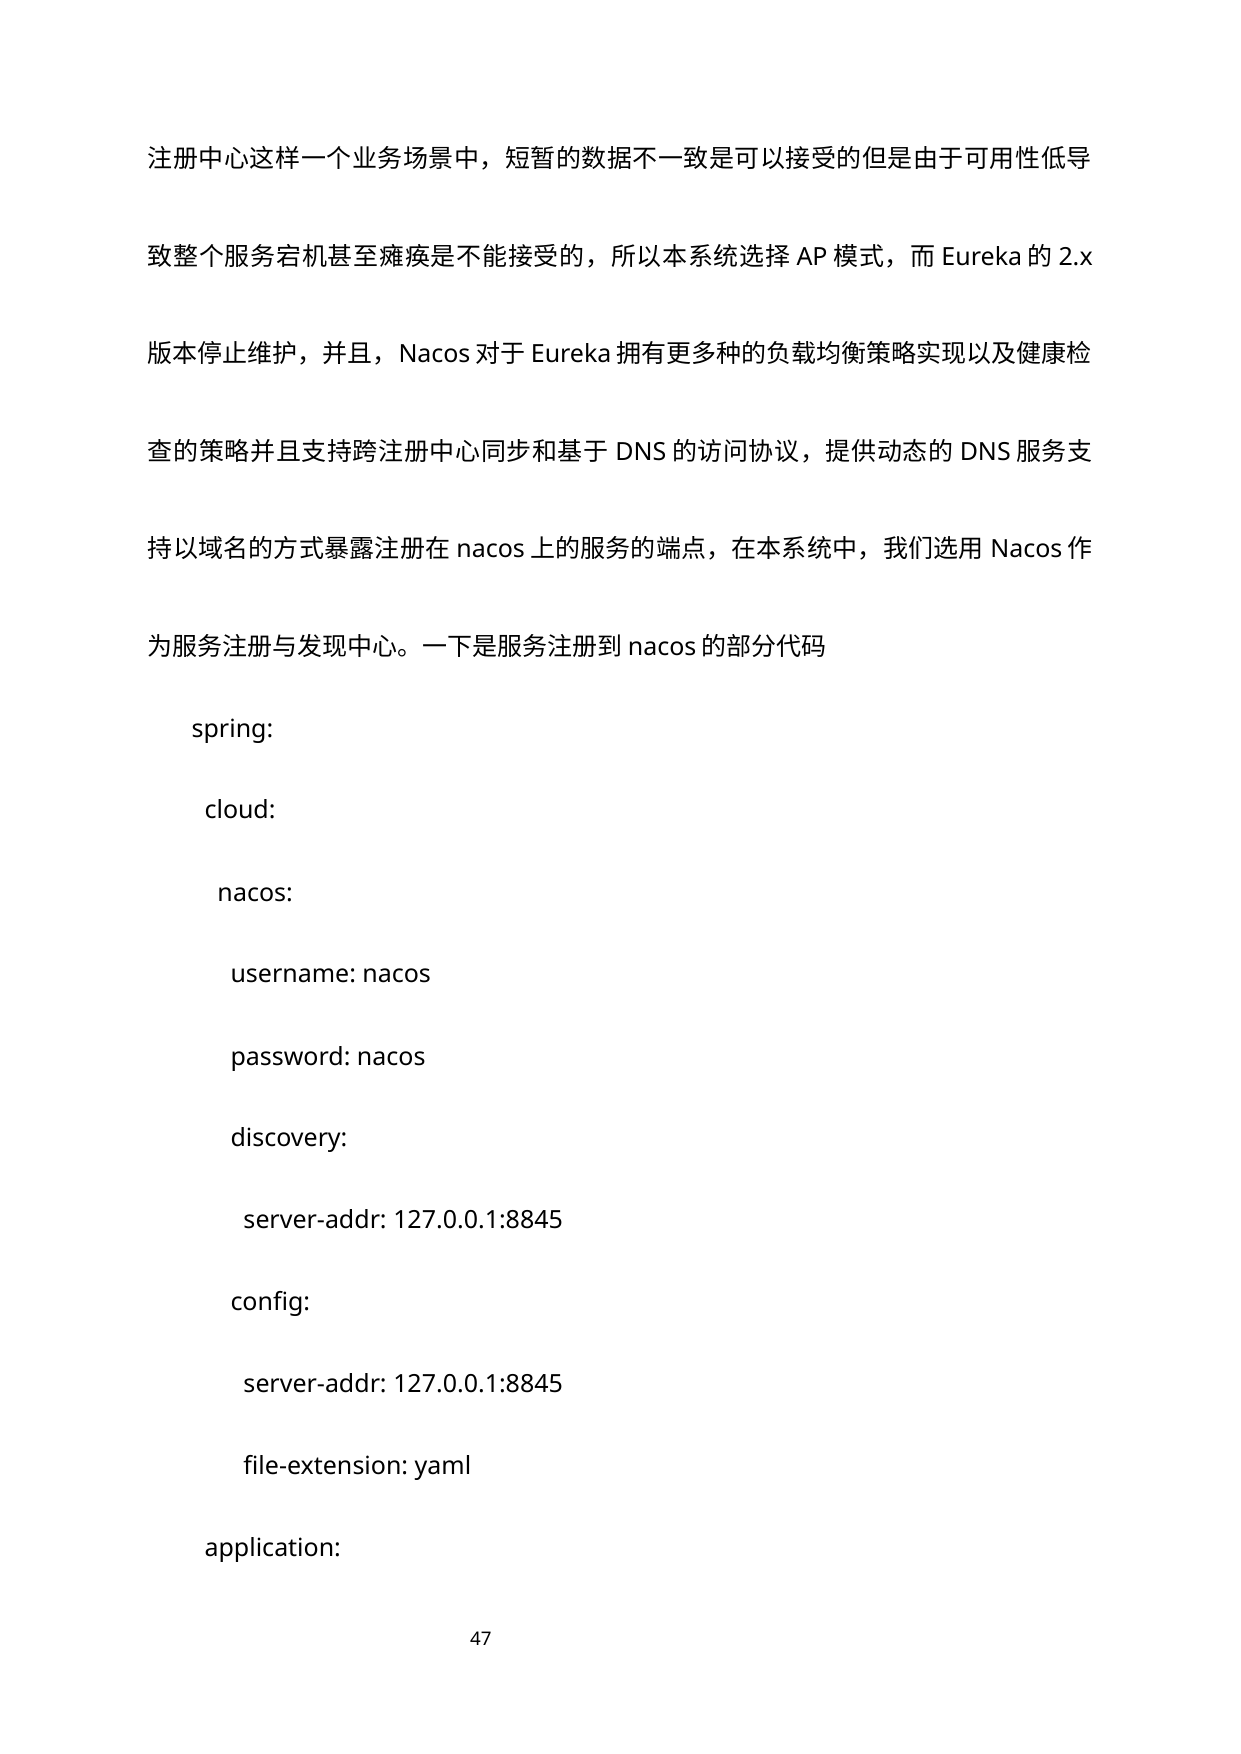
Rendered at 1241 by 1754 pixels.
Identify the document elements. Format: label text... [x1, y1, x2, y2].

list application: [148, 1514, 1093, 1579]
list cloud: [148, 777, 1093, 842]
list server-addr: 127.0.0.1:8845 [148, 1187, 1093, 1252]
list file-extension: yaml [148, 1433, 1093, 1498]
list nacos: [148, 859, 1093, 924]
list config: [148, 1269, 1093, 1334]
list username: nacos [148, 941, 1093, 1006]
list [148, 124, 1093, 677]
list password: nacos [148, 1023, 1093, 1088]
list server-addr: 127.0.0.1:8845 [148, 1351, 1093, 1416]
list spring: [148, 695, 1093, 760]
list discovery: [148, 1105, 1093, 1170]
